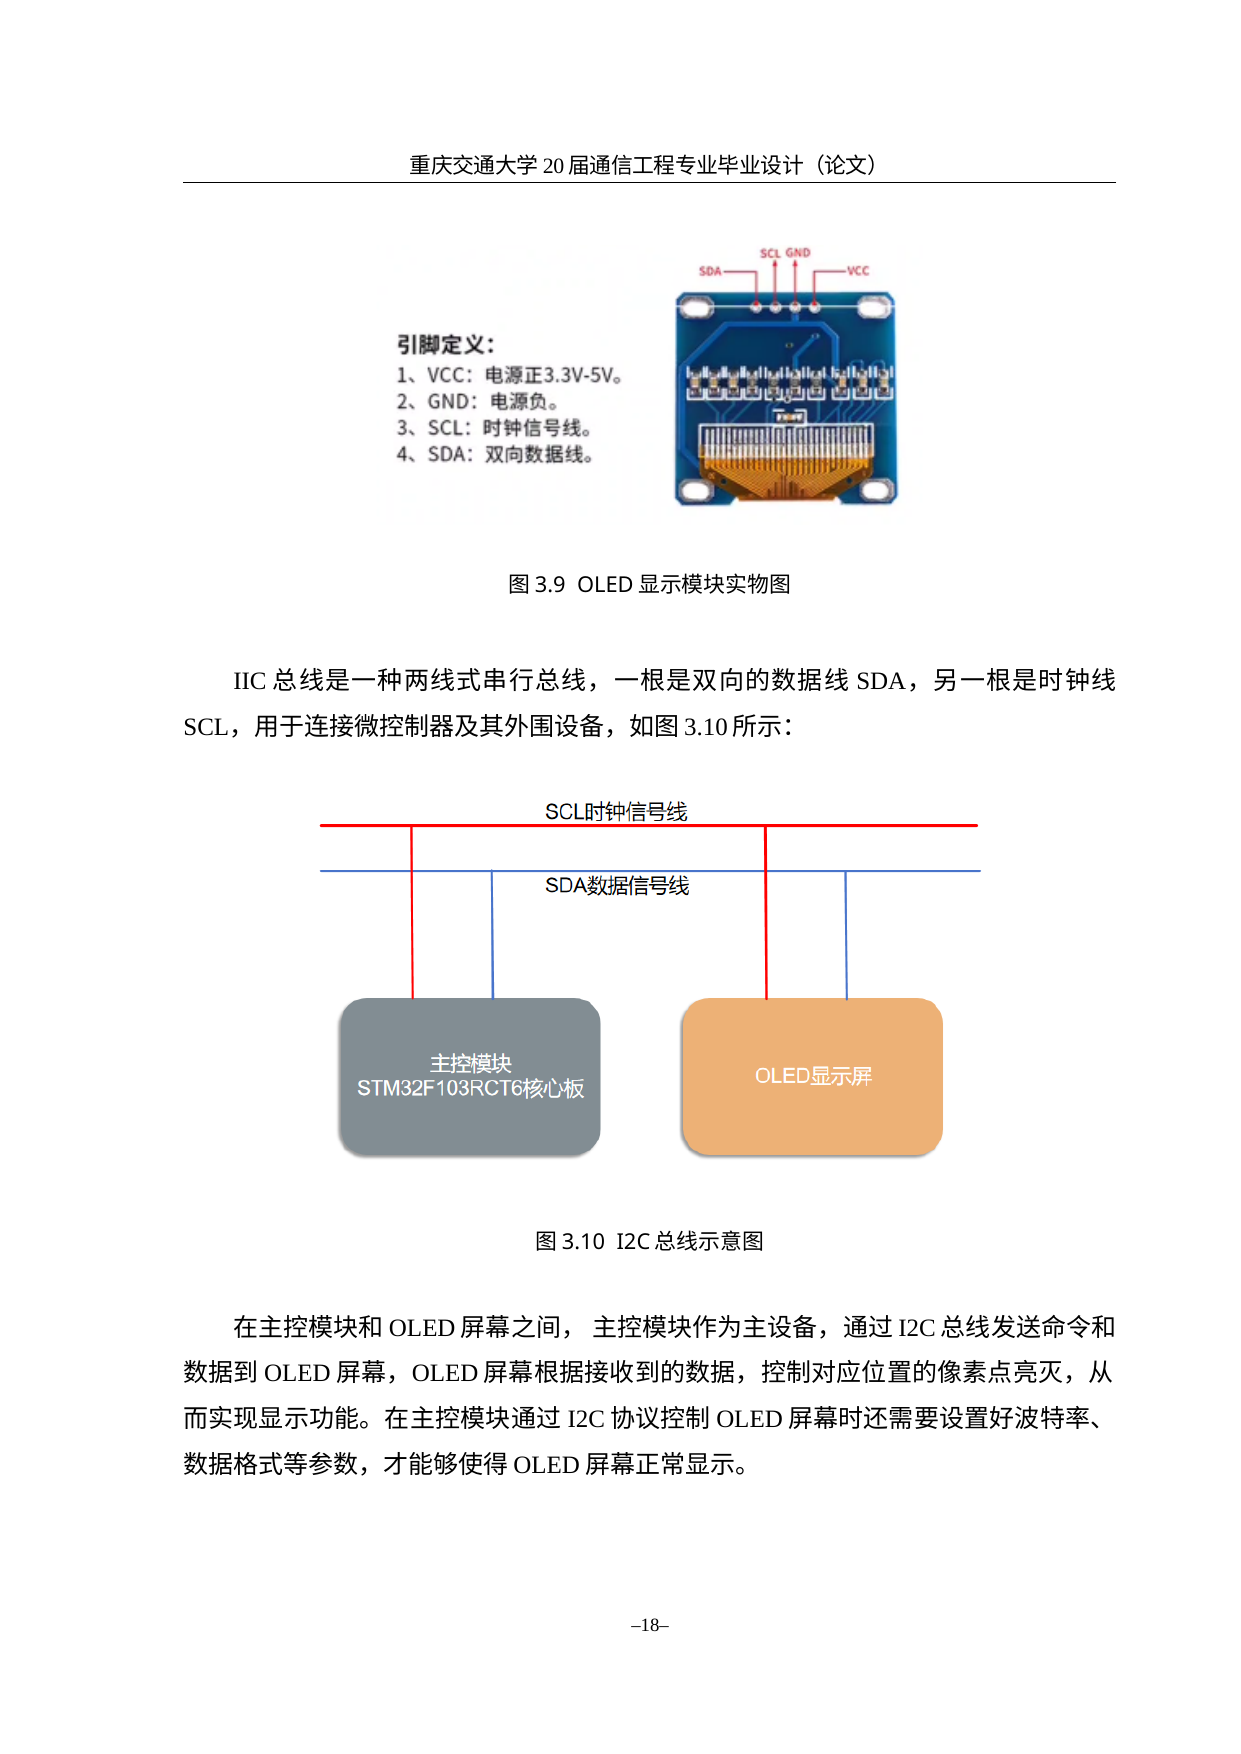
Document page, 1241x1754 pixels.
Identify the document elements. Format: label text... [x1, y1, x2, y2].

picture [376, 245, 923, 525]
text 图3.9 OLED显示模块实物图 [183, 567, 1116, 599]
picture [304, 780, 995, 1181]
text 图3.10 I2C总线示意图 [183, 1224, 1116, 1255]
text IIC总线是一种两线式串行总线，一根是双向的数据线SDA，另一根是时钟线SCL，用于连接微控制器及其外围设备，如图3.10所示： [183, 653, 1116, 744]
text 在主控模块和OLED屏幕之间， 主控模块作为主设备，通过I2C总线发送命令和数据到OLED屏幕，OLED屏幕根据接收到的数据，控制对应位置的像素点亮灭，从而实现显示功能。在主控模块通过I2C协议控制OLED屏幕时还需要设置好波特率、数据格式等参数，才能够使得OLED屏幕正常显示。 [183, 1299, 1116, 1483]
